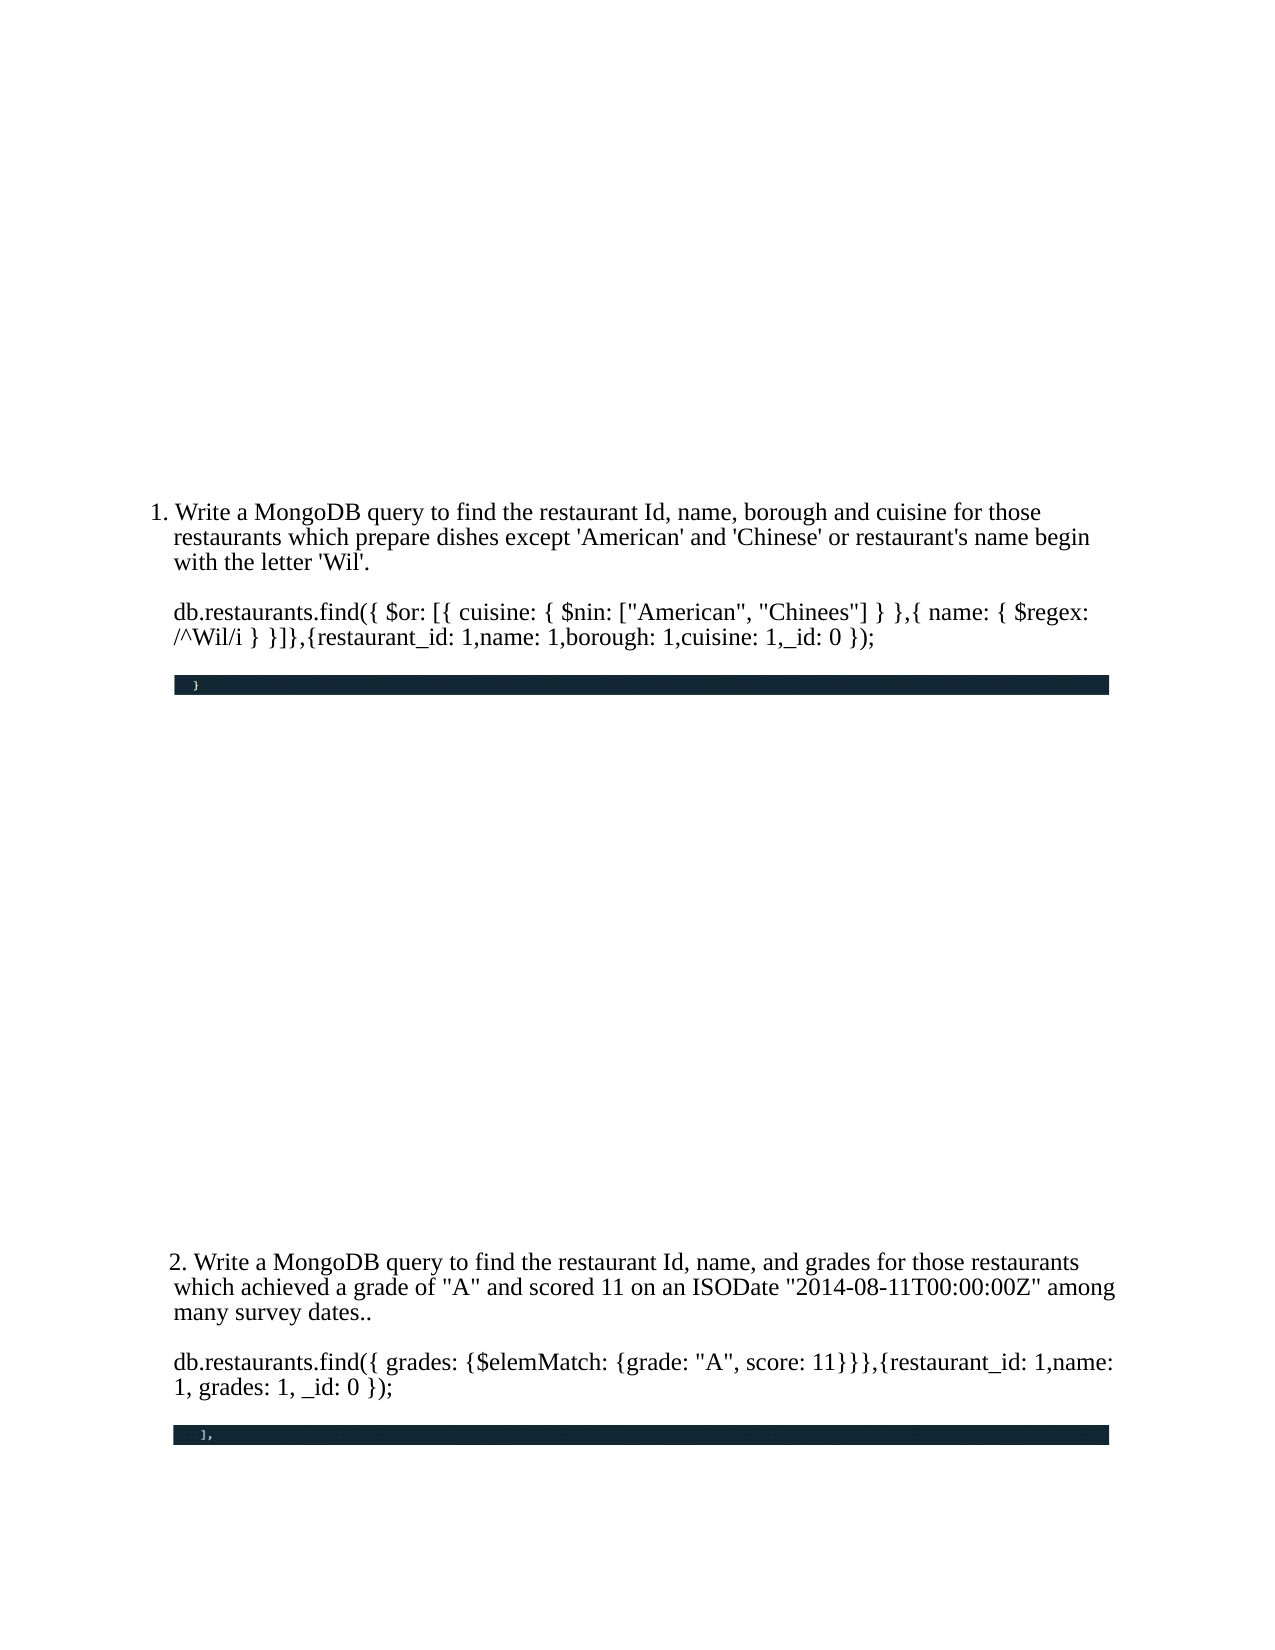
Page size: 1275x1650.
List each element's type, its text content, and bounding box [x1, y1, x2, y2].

text which achieved a grade of "A" and scored 11 on an ISODate "2014-08-11T00:00:00Z" among [173, 1275, 1125, 1300]
text restaurants which prepare dishes except 'American' and 'Chinese' or restaurant's name begin with the letter 'Wil'. [173, 525, 1125, 575]
text 1. Write a MongoDB query to find the restaurant Id, name, borough and cuisine for those [150, 500, 1125, 525]
text many survey dates.. [173, 1300, 1125, 1325]
text db.restaurants.find({ grades: {$elemMatch: {grade: "A", score: 11}}},{restaurant_id: 1,name: 1, grades: 1, _id: 0 }); [173, 1350, 1125, 1400]
text db.restaurants.find({ $or: [{ cuisine: { $nin: ["American", "Chinees"] } },{ name: { $regex: /^Wil/i } }]},{restaurant_id: 1,name: 1,borough: 1,cuisine: 1,_id: 0 }); [173, 600, 1125, 650]
text 2. Write a MongoDB query to find the restaurant Id, name, and grades for those restaurants [150, 1250, 1125, 1275]
